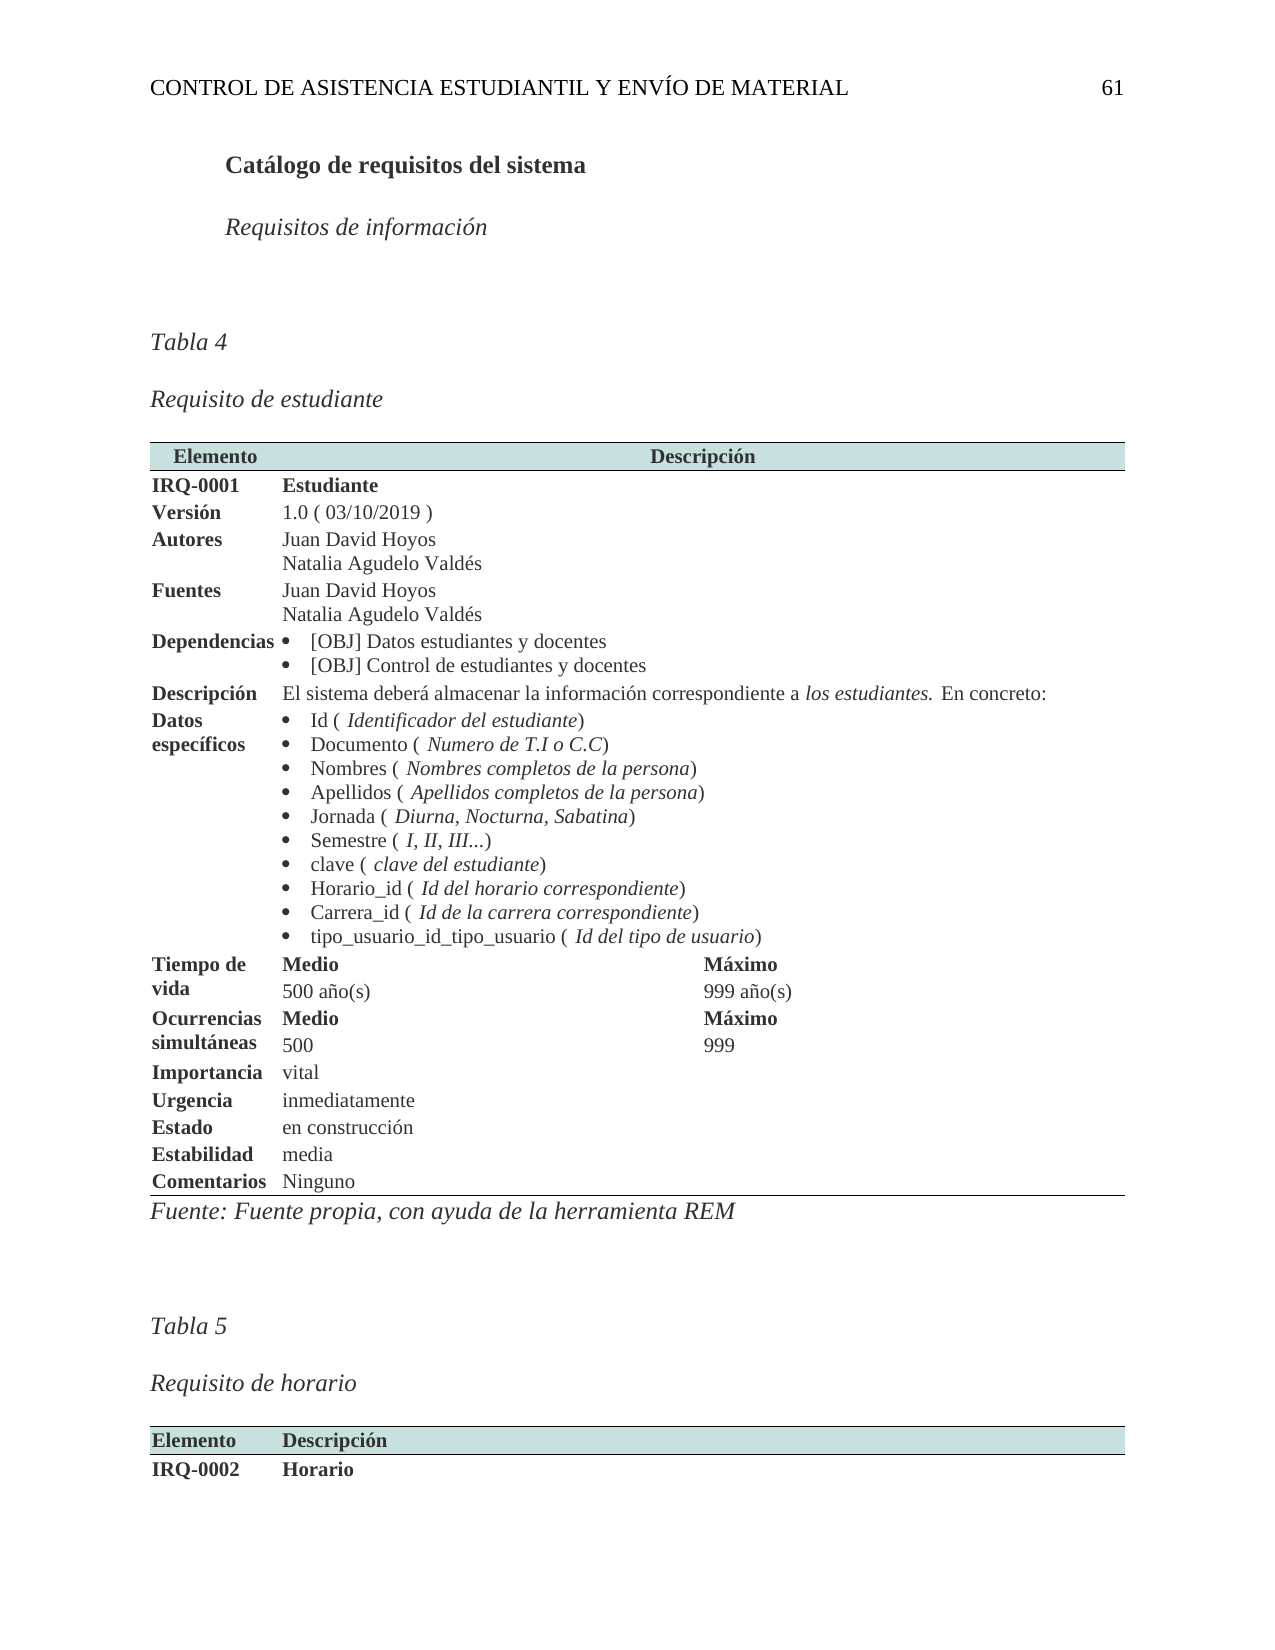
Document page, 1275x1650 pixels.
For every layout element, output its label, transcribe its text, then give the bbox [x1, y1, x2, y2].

table_header Descripción [281, 1427, 1125, 1454]
table_cell media [281, 1140, 1125, 1167]
table_cell Ninguno [281, 1168, 1125, 1195]
table_cell Versión [150, 498, 281, 525]
table_cell Estado [150, 1113, 281, 1140]
table_cell Id ( Identificador del estudiante) Documento ( Numero de T.I o C.C) Nombres ( Nombres completos de la persona) Apellidos ( Apellidos completos de la persona) Jornada ( Diurna, Nocturna, Sabatina) Semestre ( I, II, III...) clave ( clave del estudiante) Horario_id ( Id del horario correspondiente) Carrera_id ( Id de la carrera correspondiente) tipo_usuario_id_tipo_usuario ( Id del tipo de usuario) [281, 706, 1125, 950]
table_cell Dependencias [150, 628, 281, 679]
table_cell Fuentes [150, 577, 281, 628]
table_cell 999 año(s) [702, 977, 1125, 1004]
table_cell [OBJ] Datos estudiantes y docentes [OBJ] Control de estudiantes y docentes [281, 628, 1125, 679]
subtitle Catálogo de requisitos del sistema [150, 150, 1125, 179]
table_cell IRQ-0001 [150, 471, 281, 498]
table_cell Ocurrencias simultáneas [150, 1004, 281, 1059]
table_header Descripción [281, 443, 1125, 470]
table_cell 1.0 ( 03/10/2019 ) [281, 498, 1125, 525]
table_cell Máximo [702, 950, 1125, 977]
table_cell Descripción [150, 679, 281, 706]
table_cell Urgencia [150, 1086, 281, 1113]
text Tabla 5 Requisito de horario [150, 1311, 1125, 1397]
table_cell vital [281, 1059, 1125, 1086]
table_cell Importancia [150, 1059, 281, 1086]
table_cell Estabilidad [150, 1140, 281, 1167]
subtitle Requisitos de información [150, 212, 1125, 240]
table_header Elemento [150, 1427, 281, 1454]
table_cell 500 [281, 1032, 702, 1059]
text Fuente: Fuente propia, con ayuda de la herramienta REM [150, 1196, 1125, 1224]
table_cell en construcción [281, 1113, 1125, 1140]
table_cell Máximo [702, 1004, 1125, 1032]
table_cell Horario [281, 1455, 1125, 1482]
table_cell IRQ-0002 [150, 1455, 281, 1482]
table_cell Estudiante [281, 471, 1125, 498]
table_cell Medio [281, 1004, 702, 1032]
table_cell 999 [702, 1032, 1125, 1059]
table_cell Datos específicos [150, 706, 281, 950]
table_cell 500 año(s) [281, 977, 702, 1004]
table_cell Comentarios [150, 1168, 281, 1195]
table_cell El sistema deberá almacenar la información correspondiente a los estudiantes. En concreto: [281, 679, 1125, 706]
table_header Elemento [150, 443, 281, 470]
table_cell Juan David Hoyos Natalia Agudelo Valdés [281, 577, 1125, 628]
text Tabla 4 Requisito de estudiante [150, 327, 1125, 413]
table_cell Autores [150, 525, 281, 577]
table_cell Tiempo de vida [150, 950, 281, 1004]
table_cell Medio [281, 950, 702, 977]
table_cell inmediatamente [281, 1086, 1125, 1113]
table_cell Juan David Hoyos Natalia Agudelo Valdés [281, 525, 1125, 577]
